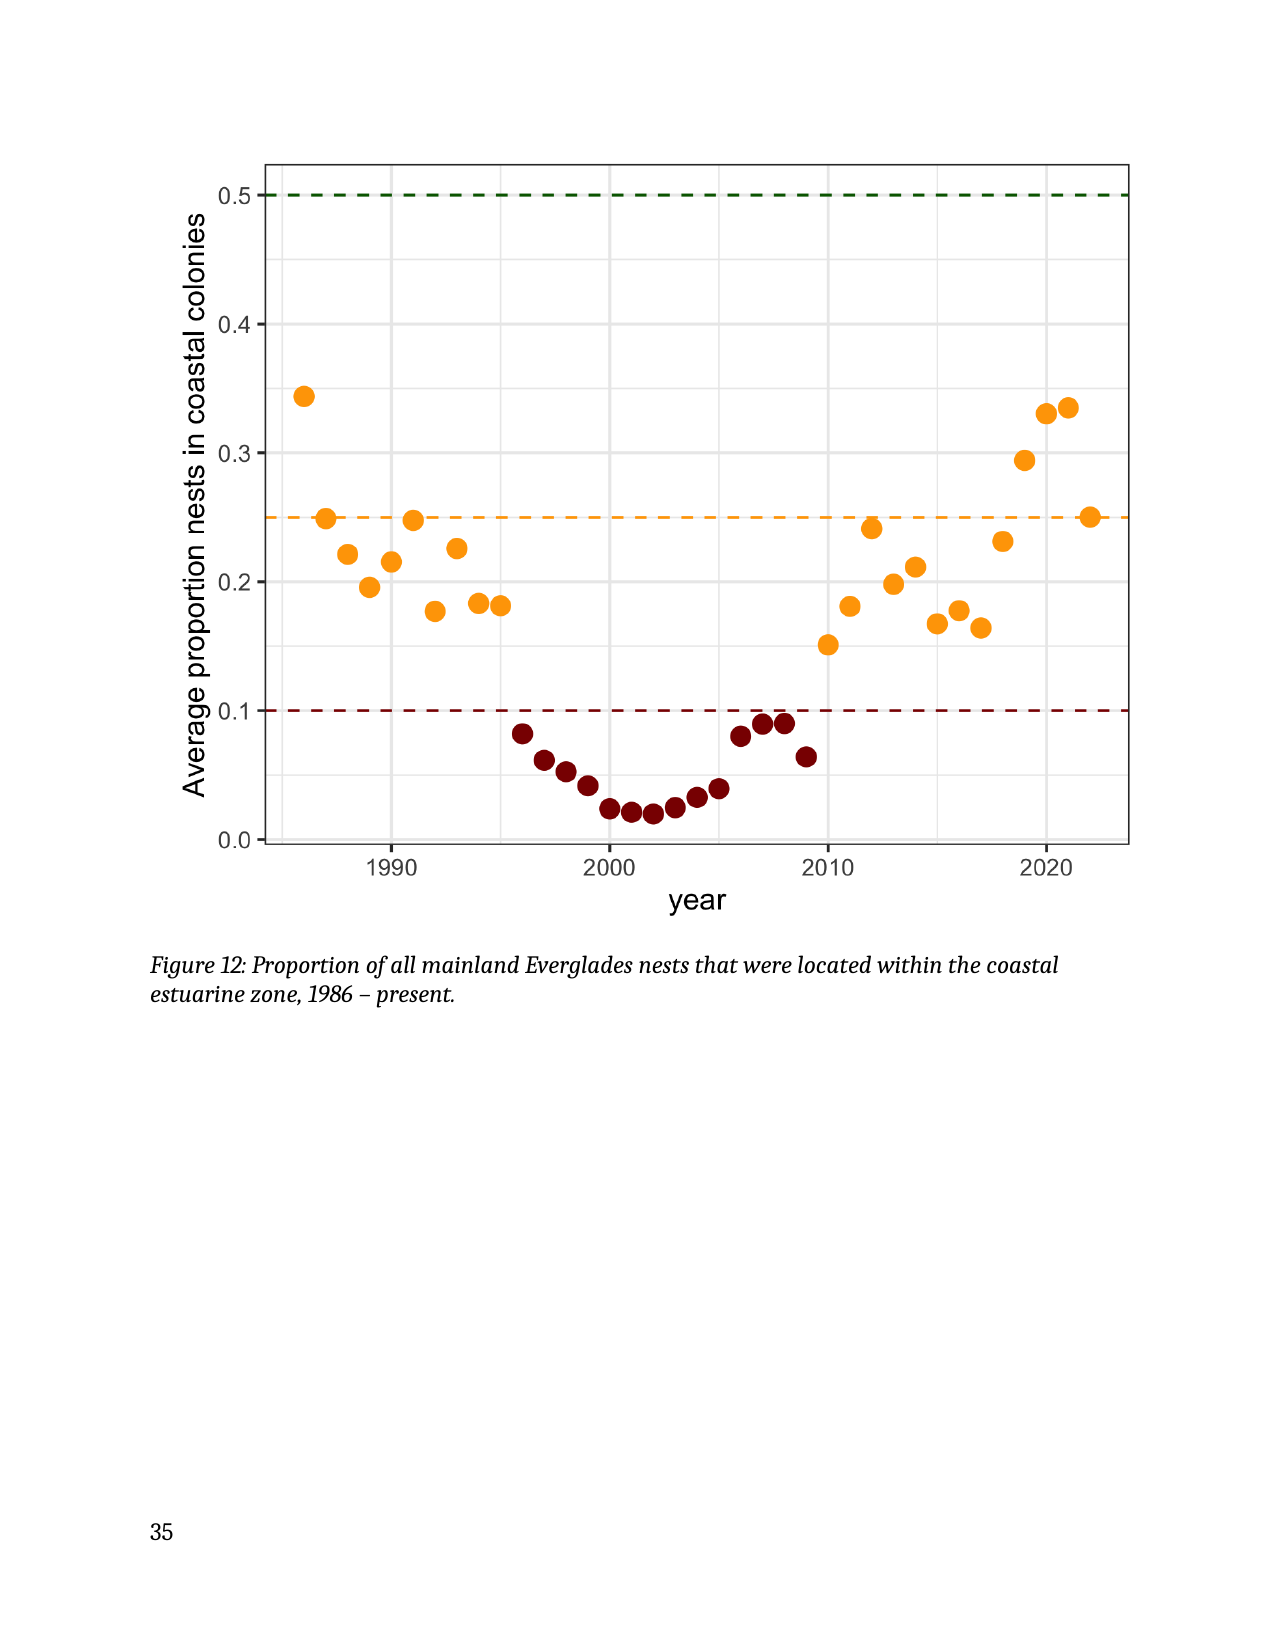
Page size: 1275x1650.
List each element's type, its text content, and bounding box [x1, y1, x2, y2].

picture [168, 150, 1144, 930]
text Figure 12: Proportion of all mainland Everglades nests that were located within the coastal estuarine zone, 1986 – present. [150, 951, 1125, 1008]
